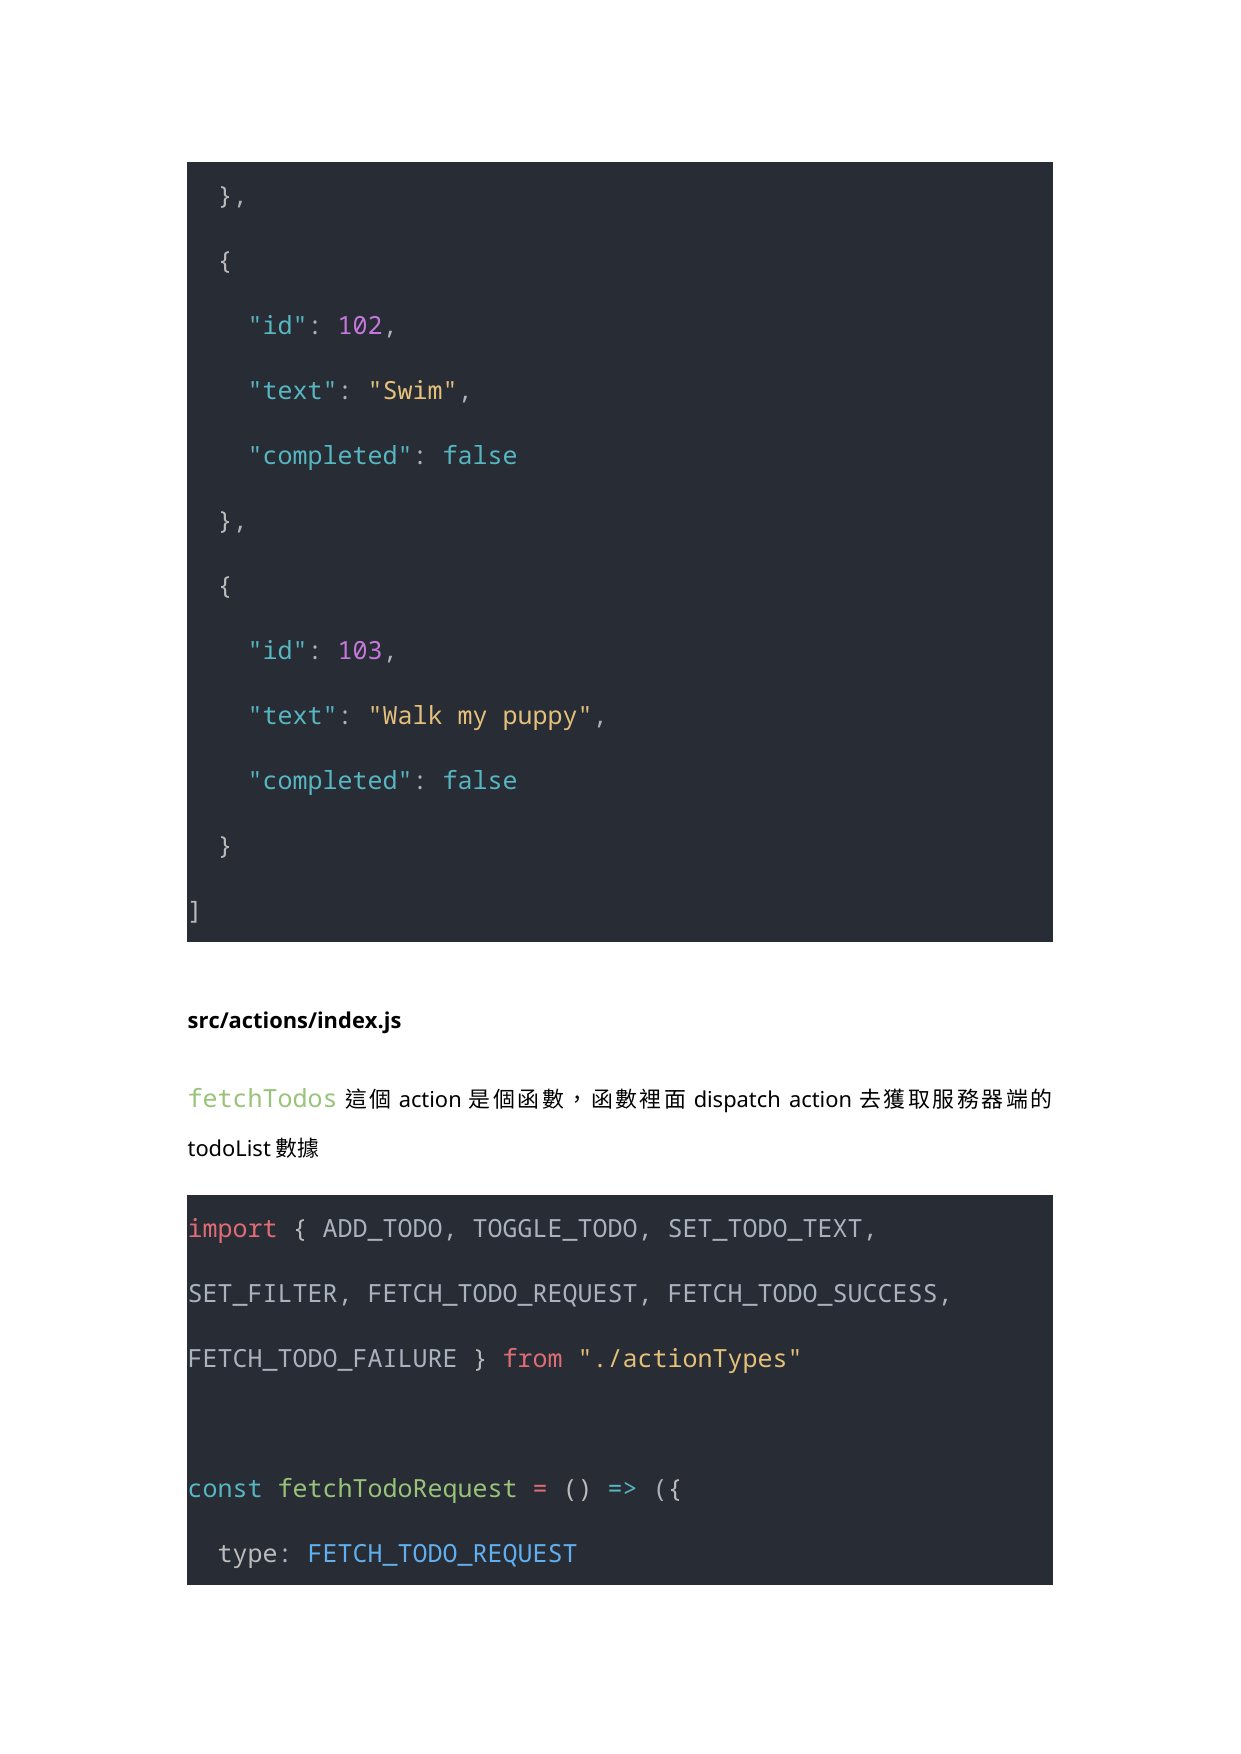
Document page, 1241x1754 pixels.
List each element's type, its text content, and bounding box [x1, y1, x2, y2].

text "text": "Walk my puppy", [187, 682, 1053, 747]
text "id": 103, [187, 617, 1053, 682]
text const fetchTodoRequest = () => ({ [187, 1455, 1053, 1520]
text "id": 102, [187, 292, 1053, 357]
text { [187, 552, 1053, 617]
text }, [187, 162, 1053, 227]
text } [187, 812, 1053, 877]
text { [187, 227, 1053, 292]
text "completed": false [187, 747, 1053, 812]
text }, [187, 487, 1053, 552]
text ] [187, 877, 1053, 942]
text "text": "Swim", [187, 357, 1053, 422]
subtitle src/actions/index.js [187, 1004, 1053, 1036]
text "completed": false [187, 422, 1053, 487]
text type: FETCH_TODO_REQUEST [187, 1520, 1053, 1585]
text import { ADD_TODO, TOGGLE_TODO, SET_TODO_TEXT, SET_FILTER, FETCH_TODO_REQUEST, FETCH_TODO_SUCCESS, FETCH_TODO_FAILURE } from "./actionTypes" [187, 1195, 1053, 1390]
text fetchTodos這個action是個函數，函數裡面dispatch action去獲取服務器端的todoList數據 [187, 1065, 1053, 1163]
